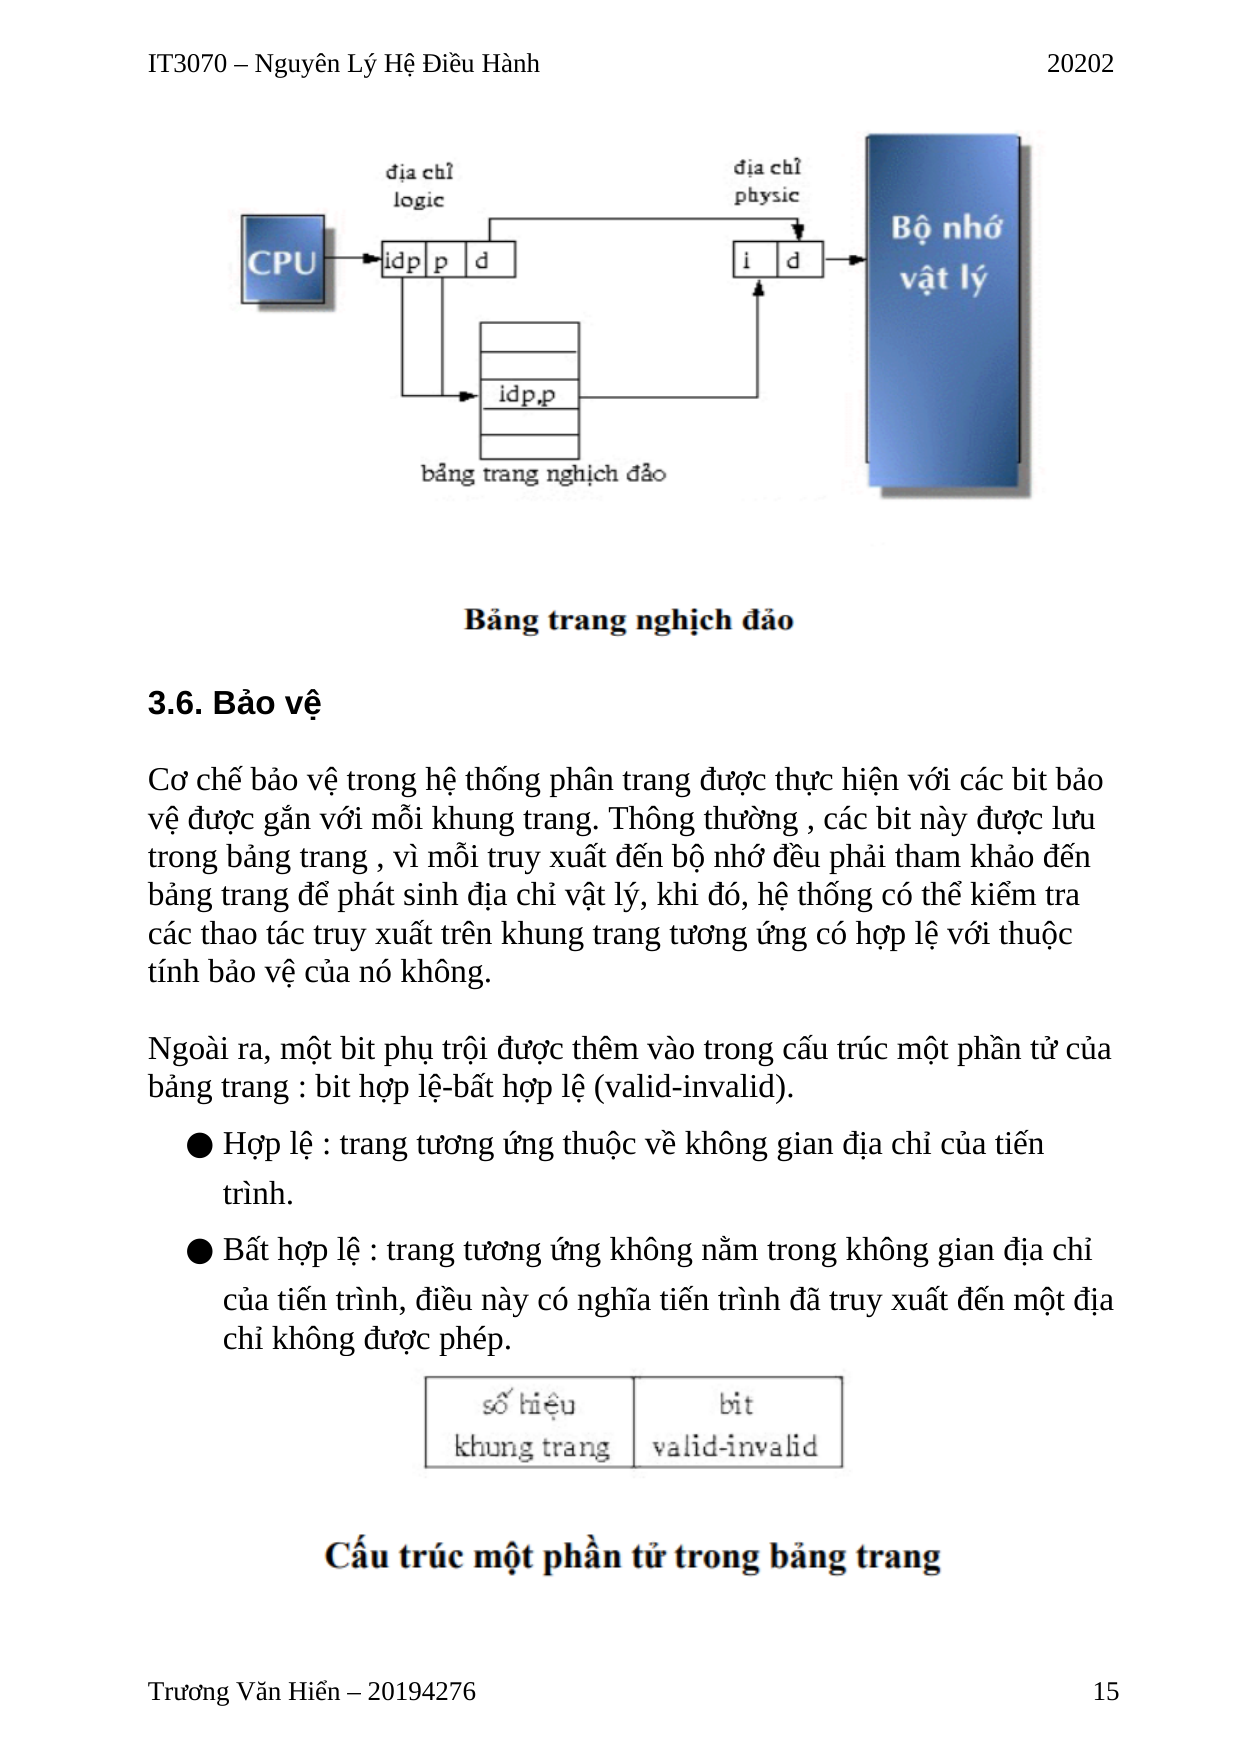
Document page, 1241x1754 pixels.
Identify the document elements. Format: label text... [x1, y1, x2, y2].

text Cơ chế bảo vệ trong hệ thống phân trang được thực hiện với các bit bảo vệ được gắn với mỗi khung trang. Thông thường , các bit này được lưu trong bảng trang , vì mỗi truy xuất đến bộ nhớ đều phải tham khảo đến bảng trang để phát sinh địa chỉ vật lý, khi đó, hệ thống có thể kiểm tra các thao tác truy xuất trên khung trang tương ứng có hợp lệ với thuộc tính bảo vệ của nó không. [148, 760, 1122, 990]
picture [222, 118, 1048, 645]
list Bất hợp lệ : trang tương ứng không nằm trong không gian địa chỉ của tiến trình, điều này có nghĩa tiến trình đã truy xuất đến một địa chỉ không được phép. [185, 1211, 1122, 1356]
list Hợp lệ : trang tương ứng thuộc về không gian địa chỉ của tiến trình. [185, 1105, 1122, 1211]
text Ngoài ra, một bit phụ trội được thêm vào trong cấu trúc một phần tử của bảng trang : bit hợp lệ-bất hợp lệ (valid-invalid). [148, 1028, 1122, 1105]
text 3.6. Bảo vệ [148, 683, 1122, 721]
picture [311, 1356, 959, 1596]
